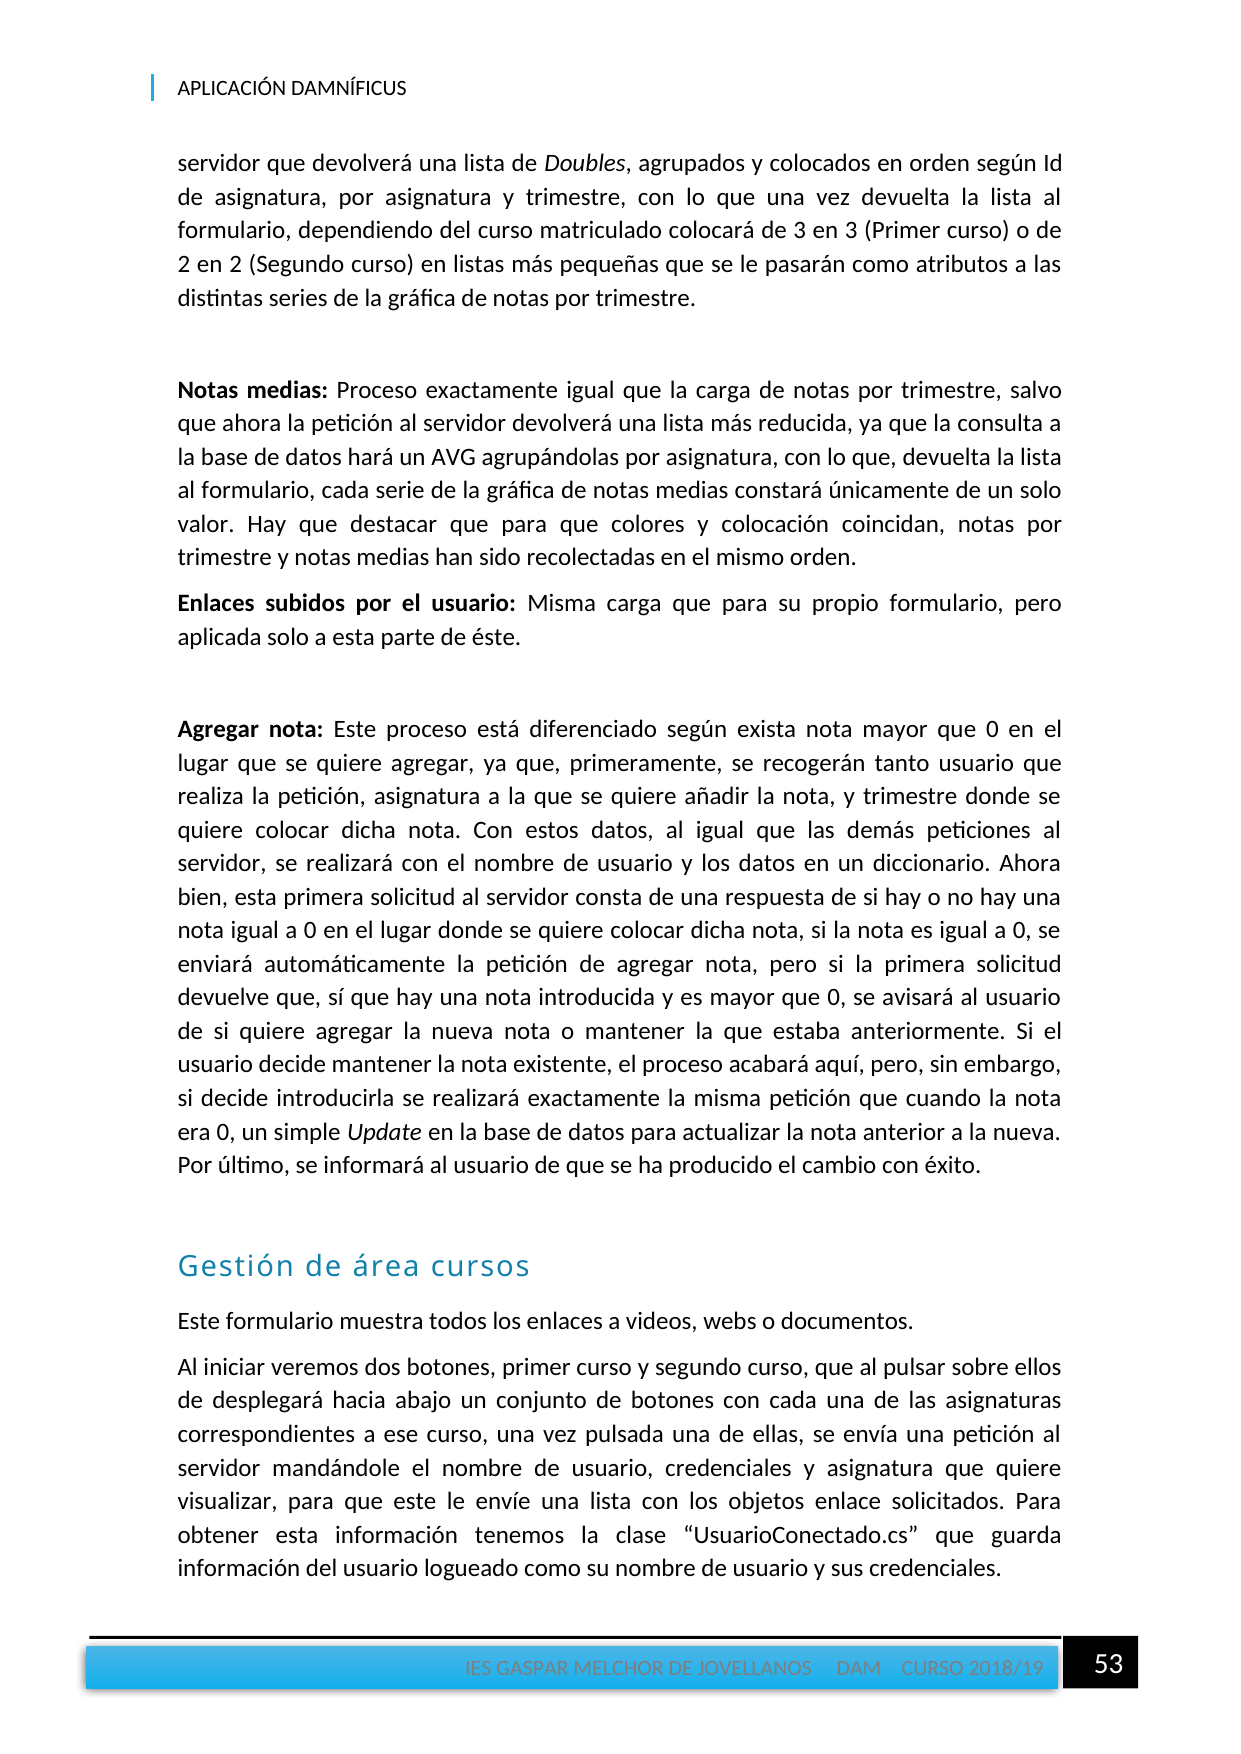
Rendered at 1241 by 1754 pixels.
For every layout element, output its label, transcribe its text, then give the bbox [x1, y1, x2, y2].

text Este formulario muestra todos los enlaces a videos, webs o documentos. [177, 1305, 1063, 1336]
text Enlaces subidos por el usuario: Misma carga que para su propio formulario, pero aplicada solo a esta parte de éste. [177, 588, 1063, 652]
subtitle Gestión de área cursos [177, 1246, 1063, 1285]
text Notas medias: Proceso exactamente igual que la carga de notas por trimestre, salvo que ahora la petición al servidor devolverá una lista más reducida, ya que la consulta a la base de datos hará un AVG agrupándolas por asignatura, con lo que, devuelta la lista al formulario, cada serie de la gráfica de notas medias constará únicamente de un solo valor. Hay que destacar que para que colores y colocación coincidan, notas por trimestre y notas medias han sido recolectadas en el mismo orden. [177, 374, 1063, 572]
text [177, 148, 1063, 312]
text Agregar nota: Este proceso está diferenciado según exista nota mayor que 0 en el lugar que se quiere agregar, ya que, primeramente, se recogerán tanto usuario que realiza la petición, asignatura a la que se quiere añadir la nota, y trimestre donde se quiere colocar dicha nota. Con estos datos, al igual que las demás peticiones al servidor, se realizará con el nombre de usuario y los datos en un diccionario. Ahora bien, esta primera solicitud al servidor consta de una respuesta de si hay o no hay una nota igual a 0 en el lugar donde se quiere colocar dicha nota, si la nota es igual a 0, se enviará automáticamente la petición de agregar nota, pero si la primera solicitud devuelve que, sí que hay una nota introducida y es mayor que 0, se avisará al usuario de si quiere agregar la nueva nota o mantener la que estaba anteriormente. Si el usuario decide mantener la nota existente, el proceso acabará aquí, pero, sin embargo, si decide introducirla se realizará exactamente la misma petición que cuando la nota era 0, un simple Update en la base de datos para actualizar la nota anterior a la nueva. Por último, se informará al usuario de que se ha producido el cambio con éxito. [177, 713, 1063, 1180]
text Al iniciar veremos dos botones, primer curso y segundo curso, que al pulsar sobre ellos de desplegará hacia abajo un conjunto de botones con cada una de las asignaturas correspondientes a ese curso, una vez pulsada una de ellas, se envía una petición al servidor mandándole el nombre de usuario, credenciales y asignatura que quiere visualizar, para que este le envíe una lista con los objetos enlace solicitados. Para obtener esta información tenemos la clase “UsuarioConectado.cs” que guarda información del usuario logueado como su nombre de usuario y sus credenciales. [177, 1351, 1063, 1583]
